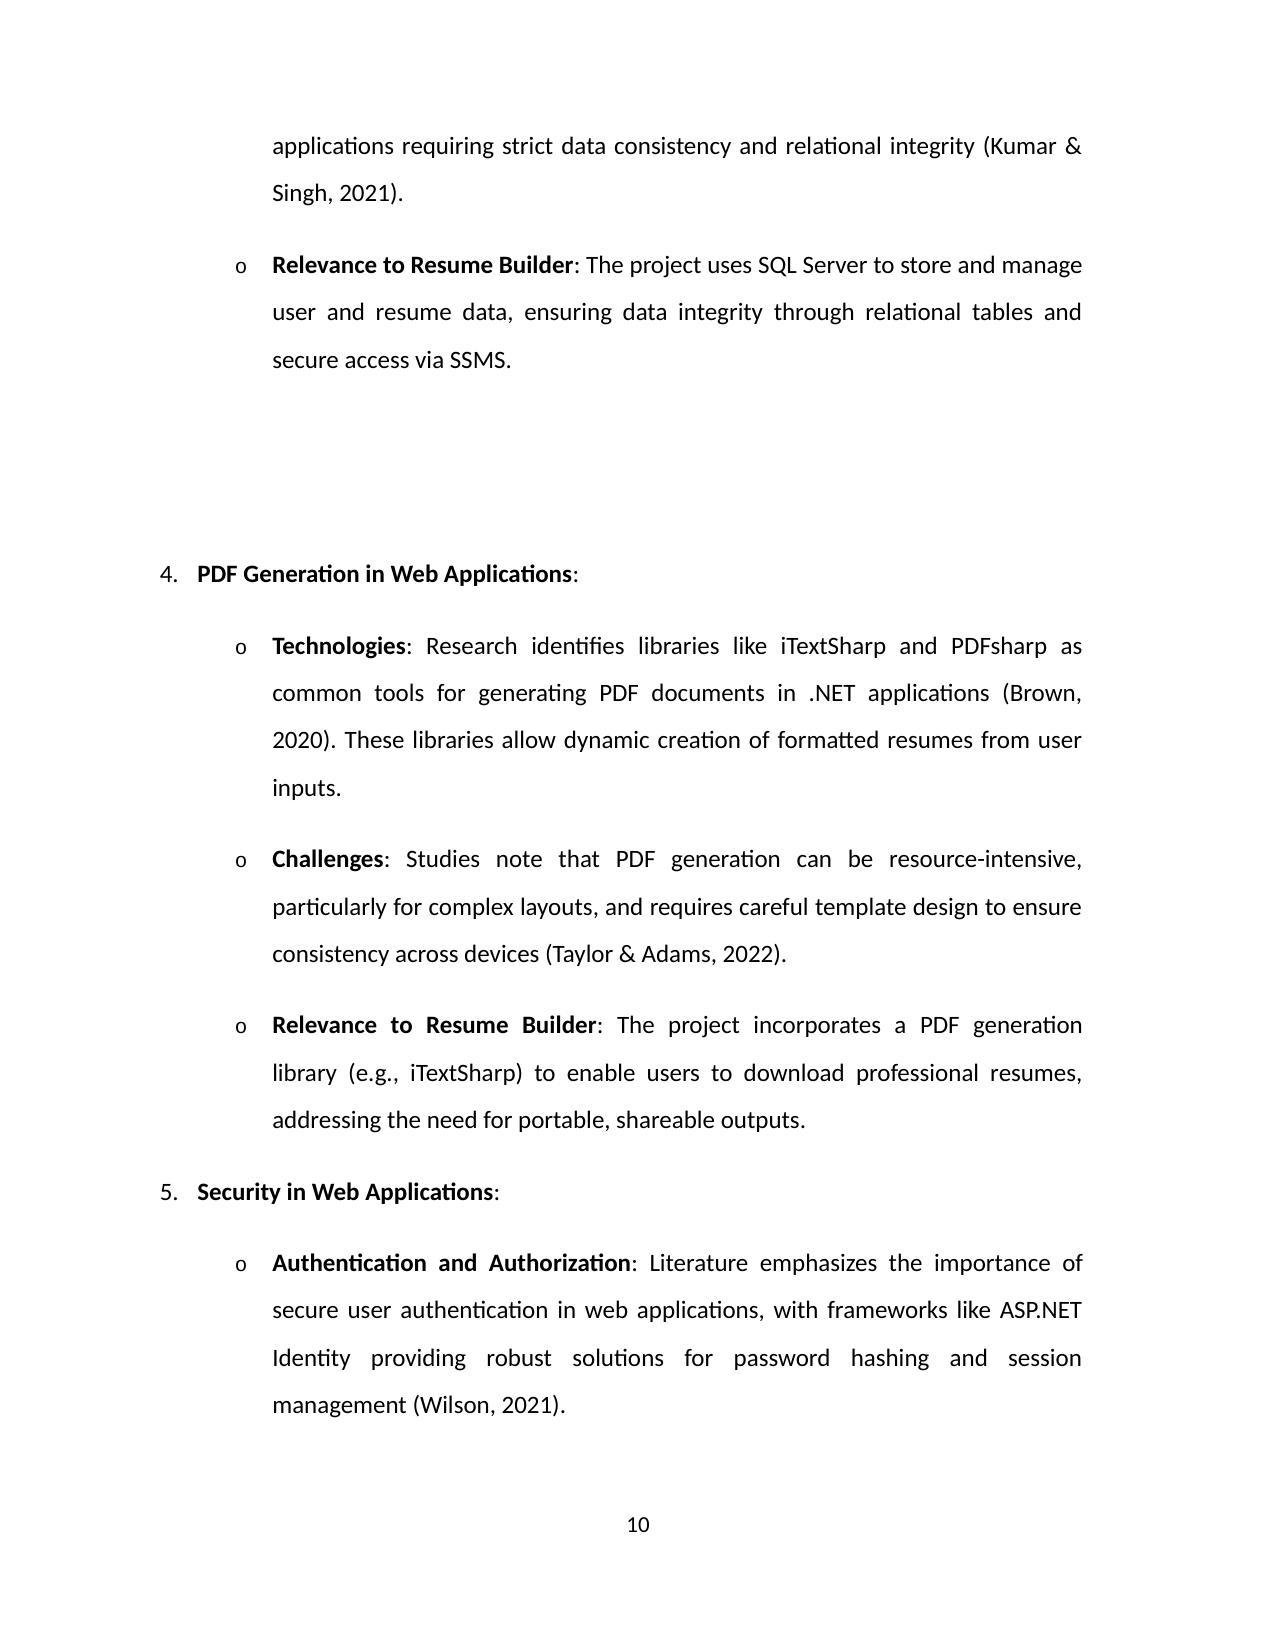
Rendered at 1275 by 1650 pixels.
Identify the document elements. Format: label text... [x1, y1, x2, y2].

list Relevance to Resume Builder: The project incorporates a PDF generation library (e.g., iTextSharp) to enable users to download professional resumes, addressing the need for portable, shareable outputs. [234, 1009, 1083, 1135]
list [234, 130, 1083, 208]
list Security in Web Applications: [159, 1176, 1083, 1206]
list PDF Generation in Web Applications: [159, 558, 1083, 589]
list Relevance to Resume Builder: The project uses SQL Server to store and manage user and resume data, ensuring data integrity through relational tables and secure access via SSMS. [234, 249, 1083, 374]
list Technologies: Research identifies libraries like iTextSharp and PDFsharp as common tools for generating PDF documents in .NET applications (Brown, 2020). These libraries allow dynamic creation of formatted resumes from user inputs. [234, 630, 1083, 802]
list Authentication and Authorization: Literature emphasizes the importance of secure user authentication in web applications, with frameworks like ASP.NET Identity providing robust solutions for password hashing and session management (Wilson, 2021). [234, 1247, 1083, 1420]
list Challenges: Studies note that PDF generation can be resource-intensive, particularly for complex layouts, and requires careful template design to ensure consistency across devices (Taylor & Adams, 2022). [234, 843, 1083, 968]
